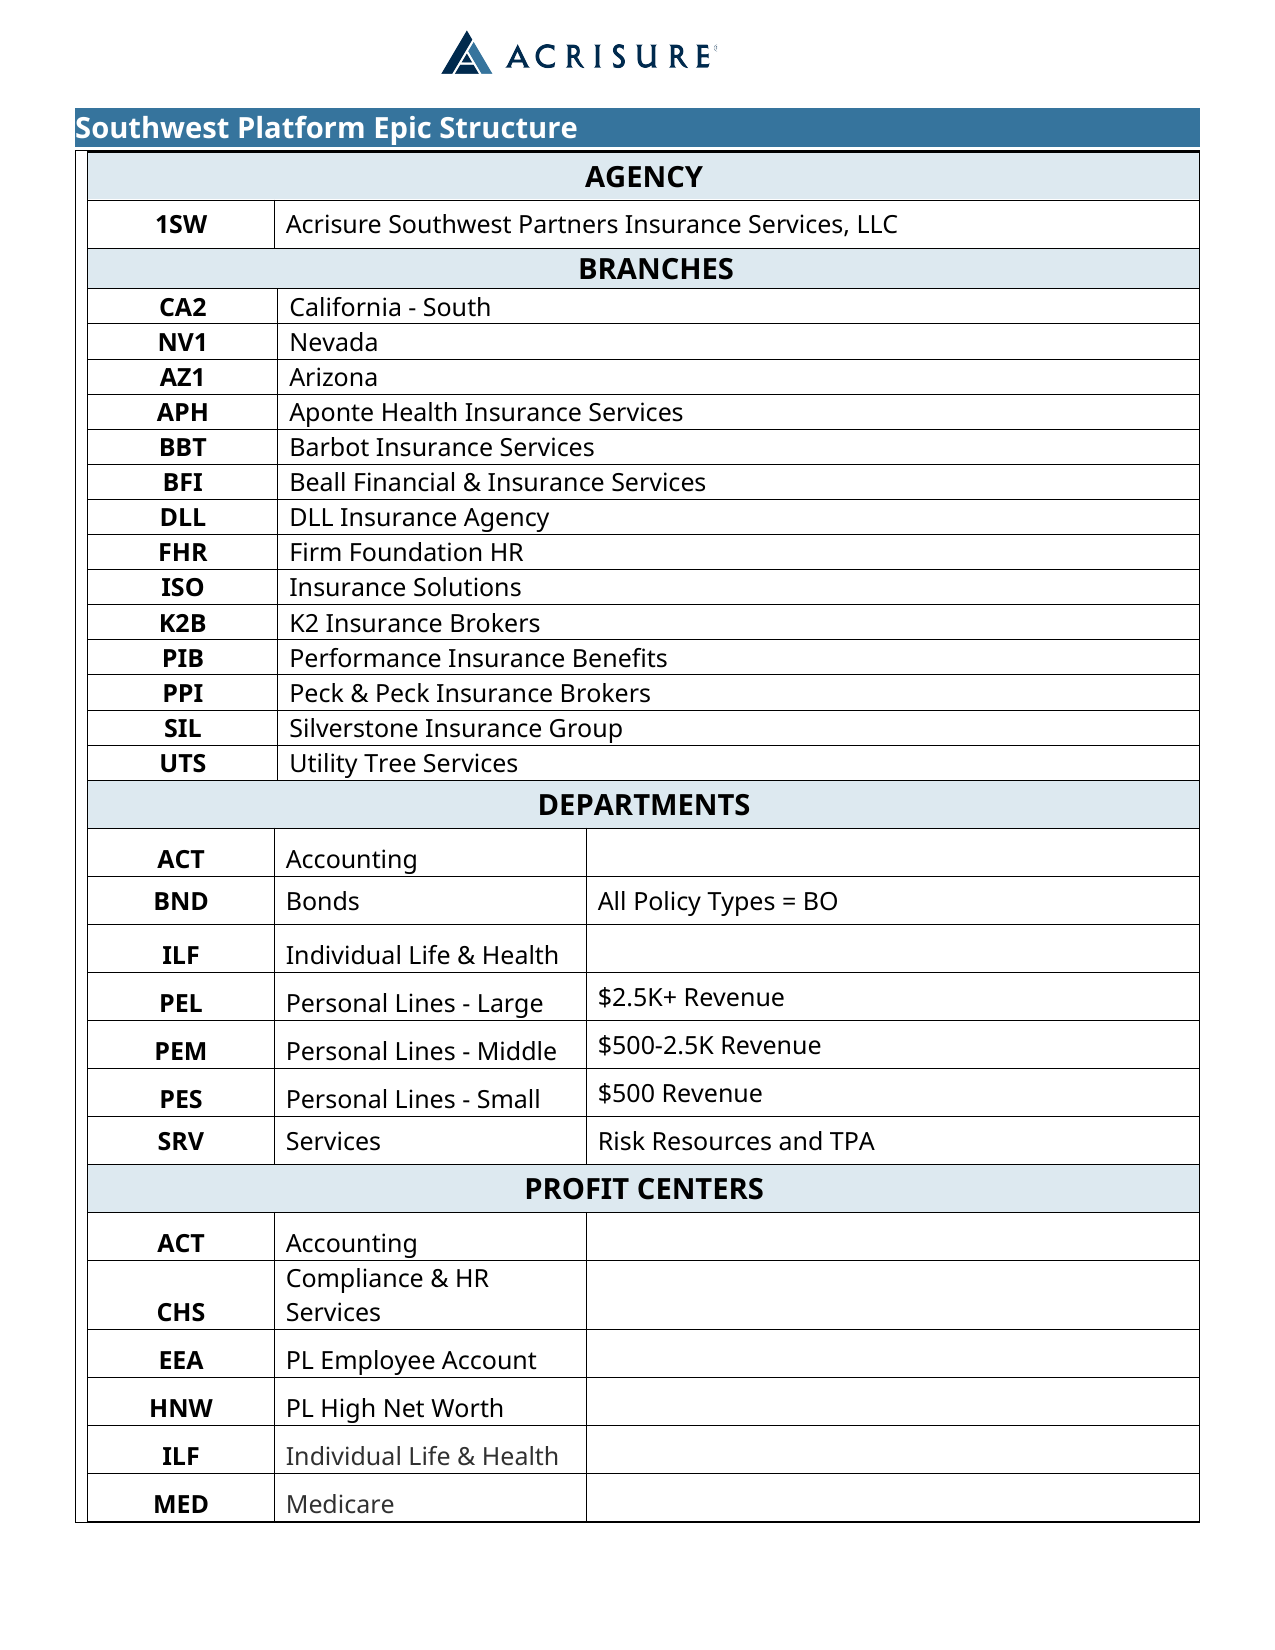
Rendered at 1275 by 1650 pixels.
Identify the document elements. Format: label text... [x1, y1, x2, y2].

table_header [88, 1474, 274, 1521]
table_header [278, 465, 1199, 499]
table_header [587, 1330, 1199, 1377]
table_header [88, 675, 277, 710]
table_header [587, 1378, 1199, 1425]
table_header [278, 605, 1199, 639]
table_header [275, 925, 586, 972]
table_header [88, 1330, 274, 1377]
table_header [88, 1117, 274, 1164]
table_header [278, 535, 1199, 569]
table_header [275, 1069, 586, 1116]
table_header [88, 925, 274, 972]
table_header [278, 711, 1199, 745]
table_header [278, 289, 1199, 323]
table_header [88, 500, 277, 534]
table_header [278, 746, 1199, 780]
table_header [88, 1426, 274, 1473]
table_header [88, 711, 277, 745]
table_header [88, 201, 274, 248]
table_header [275, 829, 586, 876]
picture [439, 23, 718, 80]
table_header [88, 1213, 274, 1260]
table_header [88, 973, 274, 1020]
table_header [88, 360, 277, 394]
table_header [275, 1474, 586, 1521]
table_header [88, 395, 277, 429]
table_header [278, 430, 1199, 464]
table_header [275, 877, 586, 924]
table_header [88, 430, 277, 464]
table_header [88, 605, 277, 639]
table_header [88, 829, 274, 876]
table_header [88, 535, 277, 569]
table_header [278, 395, 1199, 429]
table_header [275, 1378, 586, 1425]
table_header [278, 324, 1199, 359]
table_header [587, 1261, 1199, 1329]
table_header [275, 1021, 586, 1068]
table_header [275, 1330, 586, 1377]
table_header [587, 1426, 1199, 1473]
table_header [275, 1117, 586, 1164]
table_header [278, 675, 1199, 710]
table_header [278, 500, 1199, 534]
table_header [88, 746, 277, 780]
table_header [278, 640, 1199, 674]
table_header [88, 1378, 274, 1425]
table_header [88, 570, 277, 604]
table_header [275, 201, 1199, 248]
table_header [88, 877, 274, 924]
table_header [275, 973, 586, 1020]
table_header [88, 1069, 274, 1116]
table_header [275, 1213, 586, 1260]
table_header [88, 465, 277, 499]
table_header [278, 360, 1199, 394]
table_header [278, 570, 1199, 604]
table_header [88, 1021, 274, 1068]
subtitle Southwest Platform Epic Structure [75, 108, 1200, 147]
table_header [76, 151, 87, 1522]
table_header [275, 1261, 586, 1329]
table_header [275, 1426, 586, 1473]
table_header [88, 289, 277, 323]
table_header [88, 640, 277, 674]
table_header [88, 324, 277, 359]
table_header [88, 1261, 274, 1329]
table_header [587, 1474, 1199, 1521]
